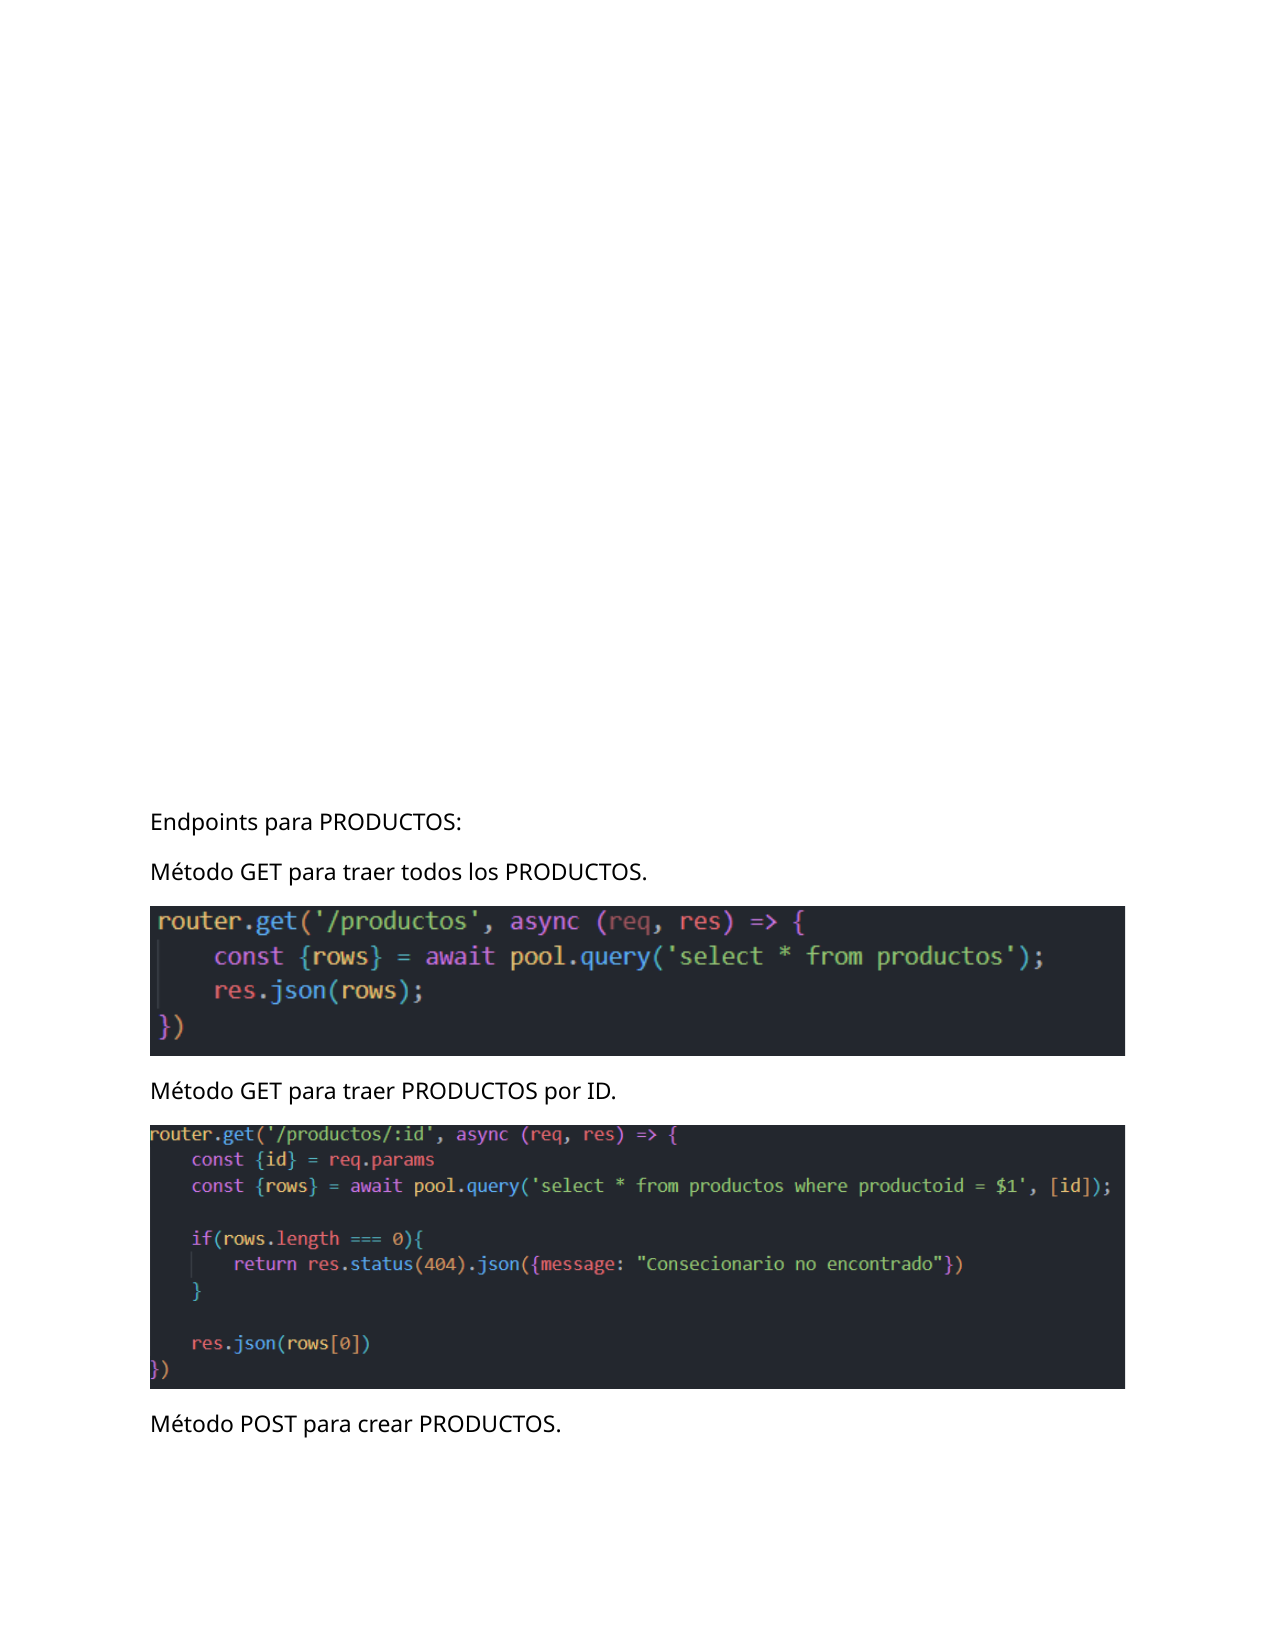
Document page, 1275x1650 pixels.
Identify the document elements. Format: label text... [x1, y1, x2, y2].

text Método POST para crear PRODUCTOS. [150, 1408, 1125, 1439]
text Método GET para traer PRODUCTOS por ID. [150, 1075, 1125, 1106]
text Endpoints para PRODUCTOS: [150, 805, 1125, 837]
picture [150, 906, 1125, 1056]
text Método GET para traer todos los PRODUCTOS. [150, 856, 1125, 887]
picture [150, 1125, 1125, 1389]
